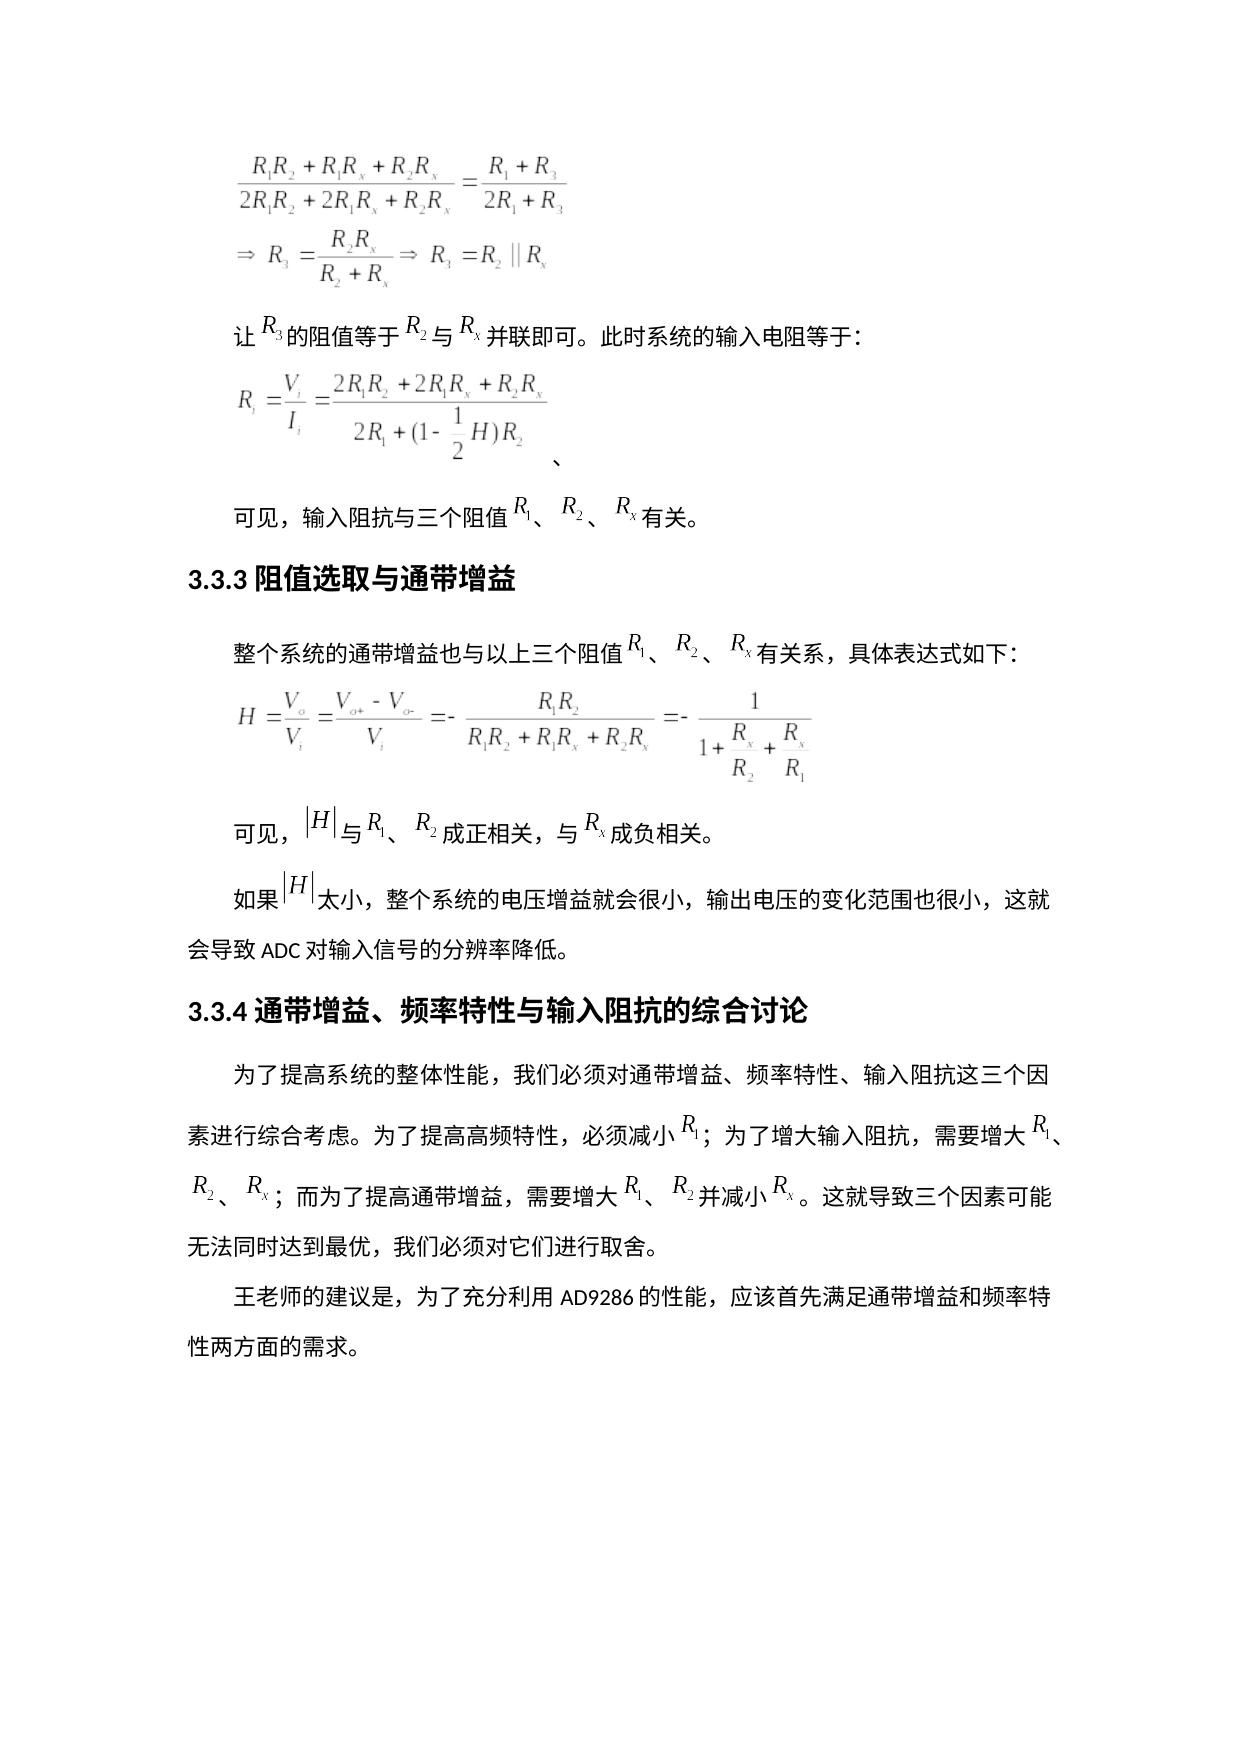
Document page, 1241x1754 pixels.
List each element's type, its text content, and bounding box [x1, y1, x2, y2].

text 可见，与、成正相关，与成负相关。 [187, 800, 1053, 849]
text 、 [187, 368, 1053, 472]
subtitle 3.3.4 通带增益、频率特性与输入阻抗的综合讨论 [187, 987, 1053, 1030]
text 王老师的建议是，为了充分利用AD9286的性能，应该首先满足通带增益和频率特性两方面的需求。 [187, 1279, 1053, 1362]
text 为了提高系统的整体性能，我们必须对通带增益、频率特性、输入阻抗这三个因素进行综合考虑。为了提高高频特性，必须减小；为了增大输入阻抗，需要增大、、；而为了提高通带增益，需要增大、并减小。这就导致三个因素可能无法同时达到最优，我们必须对它们进行取舍。 [187, 1057, 1053, 1262]
subtitle 3.3.3 阻值选取与通带增益 [187, 556, 1053, 598]
text 如果太小，整个系统的电压增益就会很小，输出电压的变化范围也很小，这就会导致ADC对输入信号的分辨率降低。 [187, 866, 1053, 965]
text 可见，输入阻抗与三个阻值、、有关。 [187, 488, 1053, 533]
text 整个系统的通带增益也与以上三个阻值、、有关系，具体表达式如下： [187, 625, 1053, 669]
text 让的阻值等于与并联即可。此时系统的输入电阻等于： [187, 307, 1053, 352]
